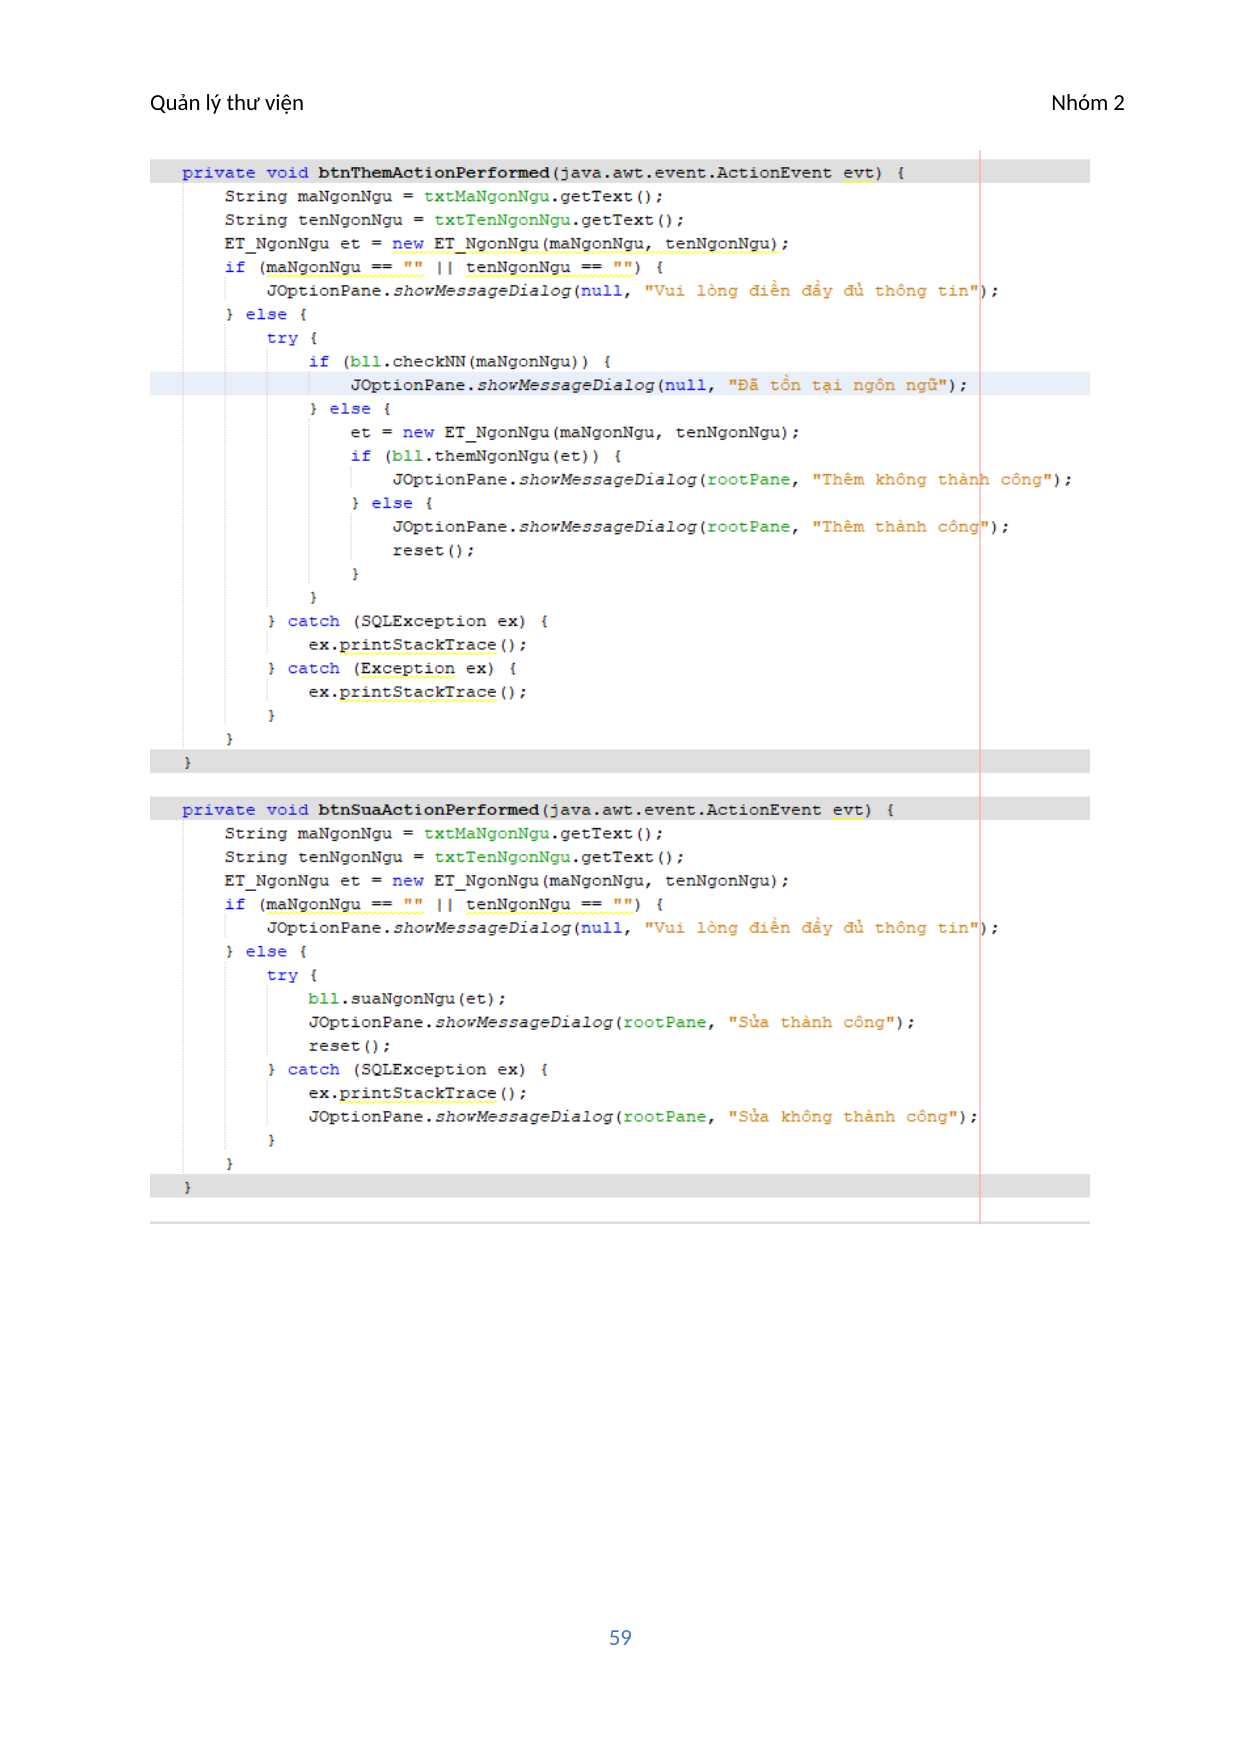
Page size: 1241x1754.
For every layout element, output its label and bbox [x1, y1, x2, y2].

picture [150, 150, 1091, 1224]
